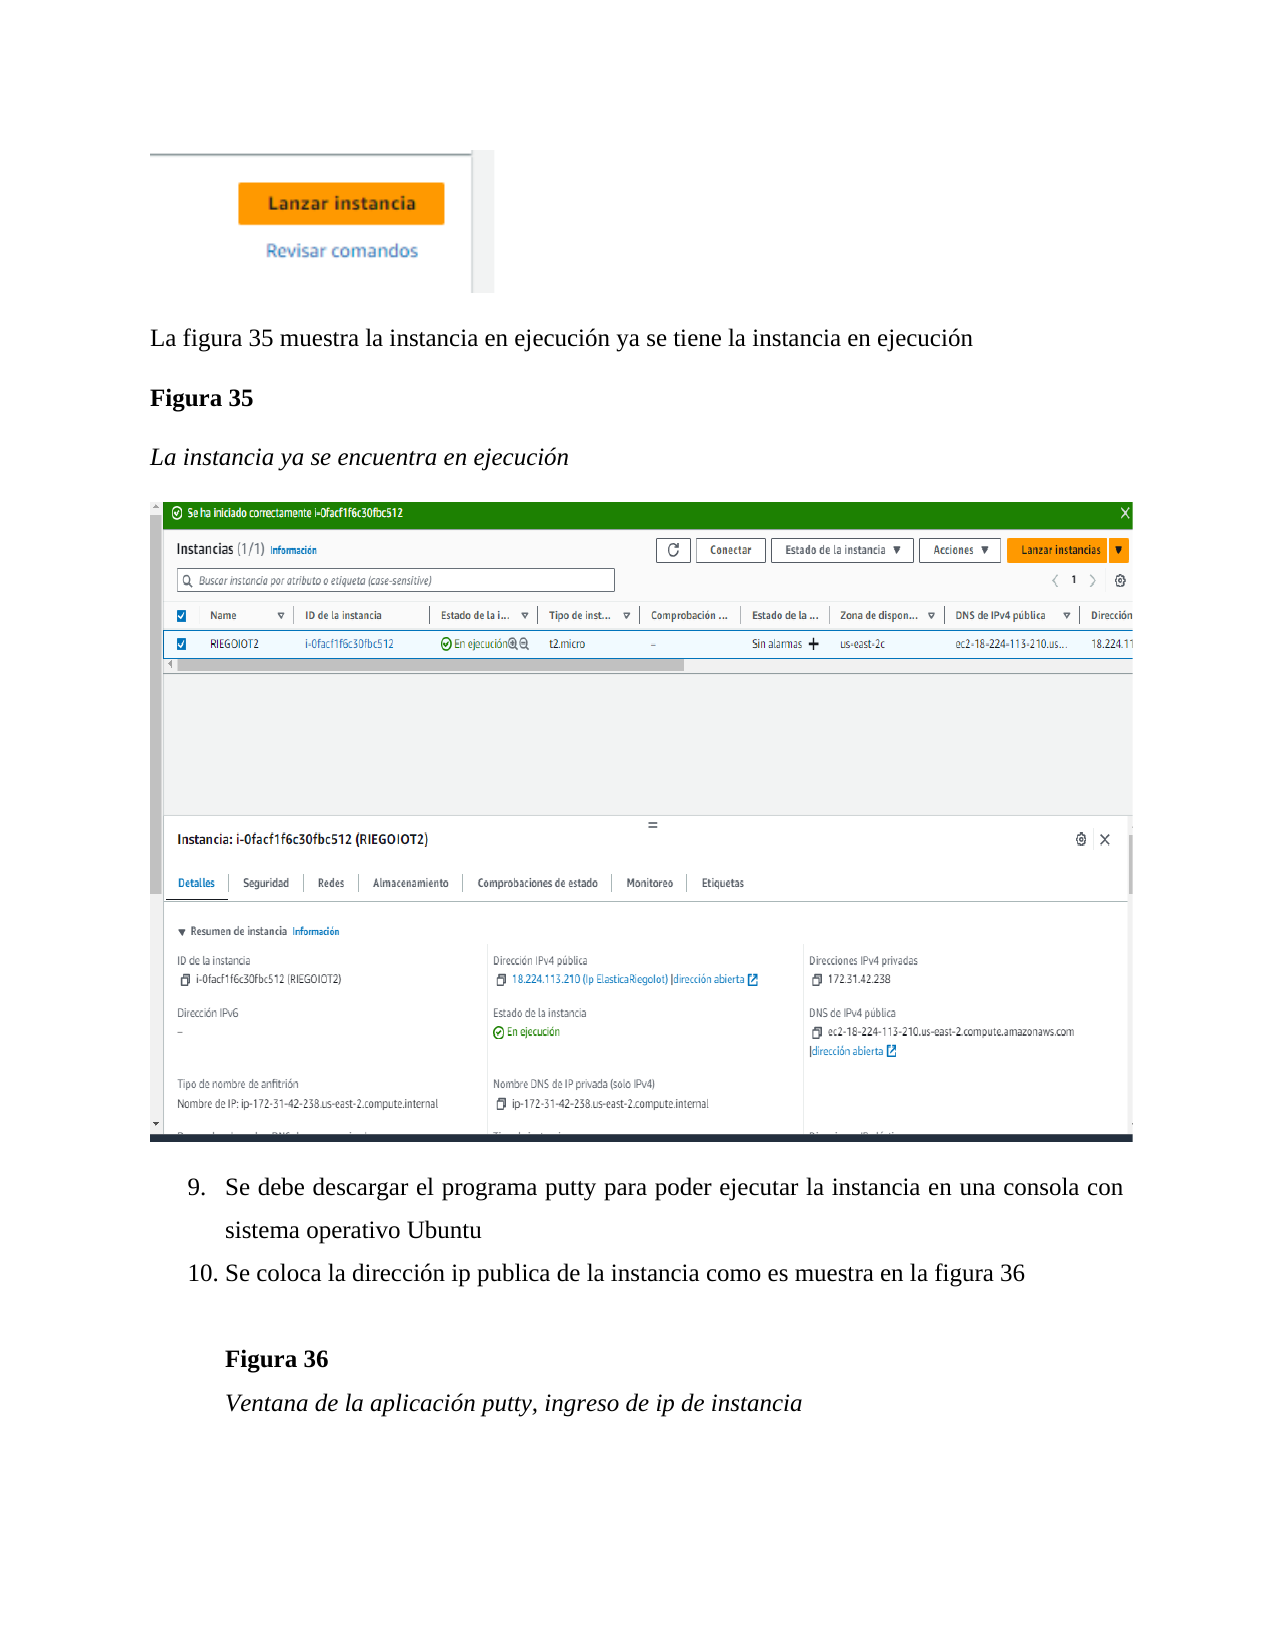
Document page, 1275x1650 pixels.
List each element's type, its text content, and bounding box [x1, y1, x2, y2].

list Ventana de la aplicación putty, ingreso de ip de instancia [225, 1388, 1125, 1416]
picture [150, 150, 495, 293]
text La figura 35 muestra la instancia en ejecución ya se tiene la instancia en ejecución [150, 323, 1125, 352]
list Figura 36 [225, 1344, 1125, 1373]
list Se coloca la dirección ip publica de la instancia como es muestra en la figura 36 [187, 1258, 1125, 1287]
list Se debe descargar el programa putty para poder ejecutar la instancia en una consola con sistema operativo Ubuntu [187, 1172, 1125, 1244]
text La instancia ya se encuentra en ejecución [150, 442, 1125, 471]
picture [150, 502, 1133, 1142]
text Figura 35 [150, 383, 1125, 411]
